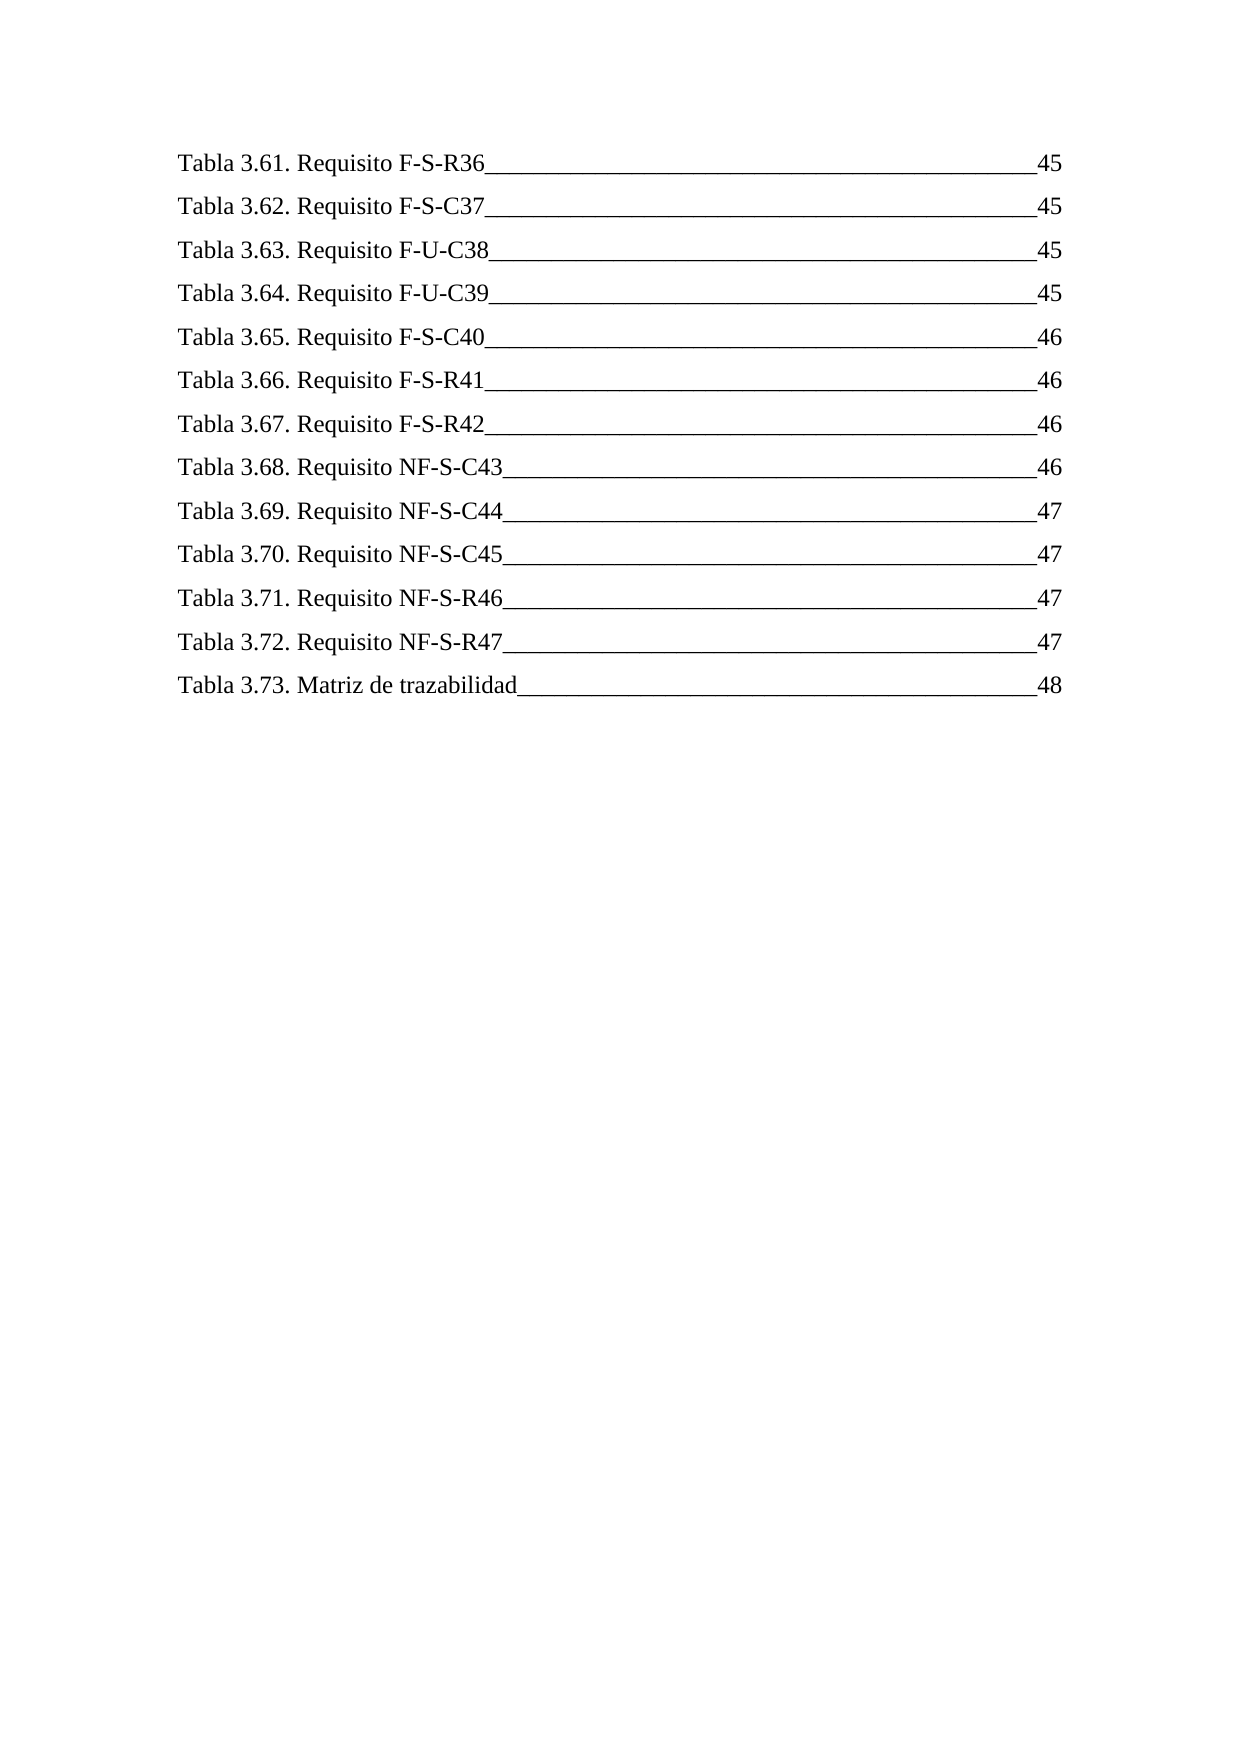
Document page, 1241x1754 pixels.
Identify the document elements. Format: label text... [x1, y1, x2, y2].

text Tabla 3.69. Requisito NF-S-C44 47 [177, 496, 1063, 525]
text Tabla 3.70. Requisito NF-S-C45 47 [177, 539, 1063, 568]
text Tabla 3.64. Requisito F-U-C39 45 [177, 278, 1063, 307]
text Tabla 3.65. Requisito F-S-C40 46 [177, 322, 1063, 351]
text Tabla 3.67. Requisito F-S-R42 46 [177, 409, 1063, 438]
text Tabla 3.61. Requisito F-S-R36 45 [177, 148, 1063, 176]
text Tabla 3.68. Requisito NF-S-C43 46 [177, 452, 1063, 481]
text Tabla 3.66. Requisito F-S-R41 46 [177, 365, 1063, 394]
text Tabla 3.71. Requisito NF-S-R46 47 [177, 583, 1063, 612]
text Tabla 3.73. Matriz de trazabilidad 48 [177, 670, 1063, 699]
text Tabla 3.62. Requisito F-S-C37 45 [177, 191, 1063, 220]
text Tabla 3.63. Requisito F-U-C38 45 [177, 235, 1063, 263]
text Tabla 3.72. Requisito NF-S-R47 47 [177, 627, 1063, 655]
